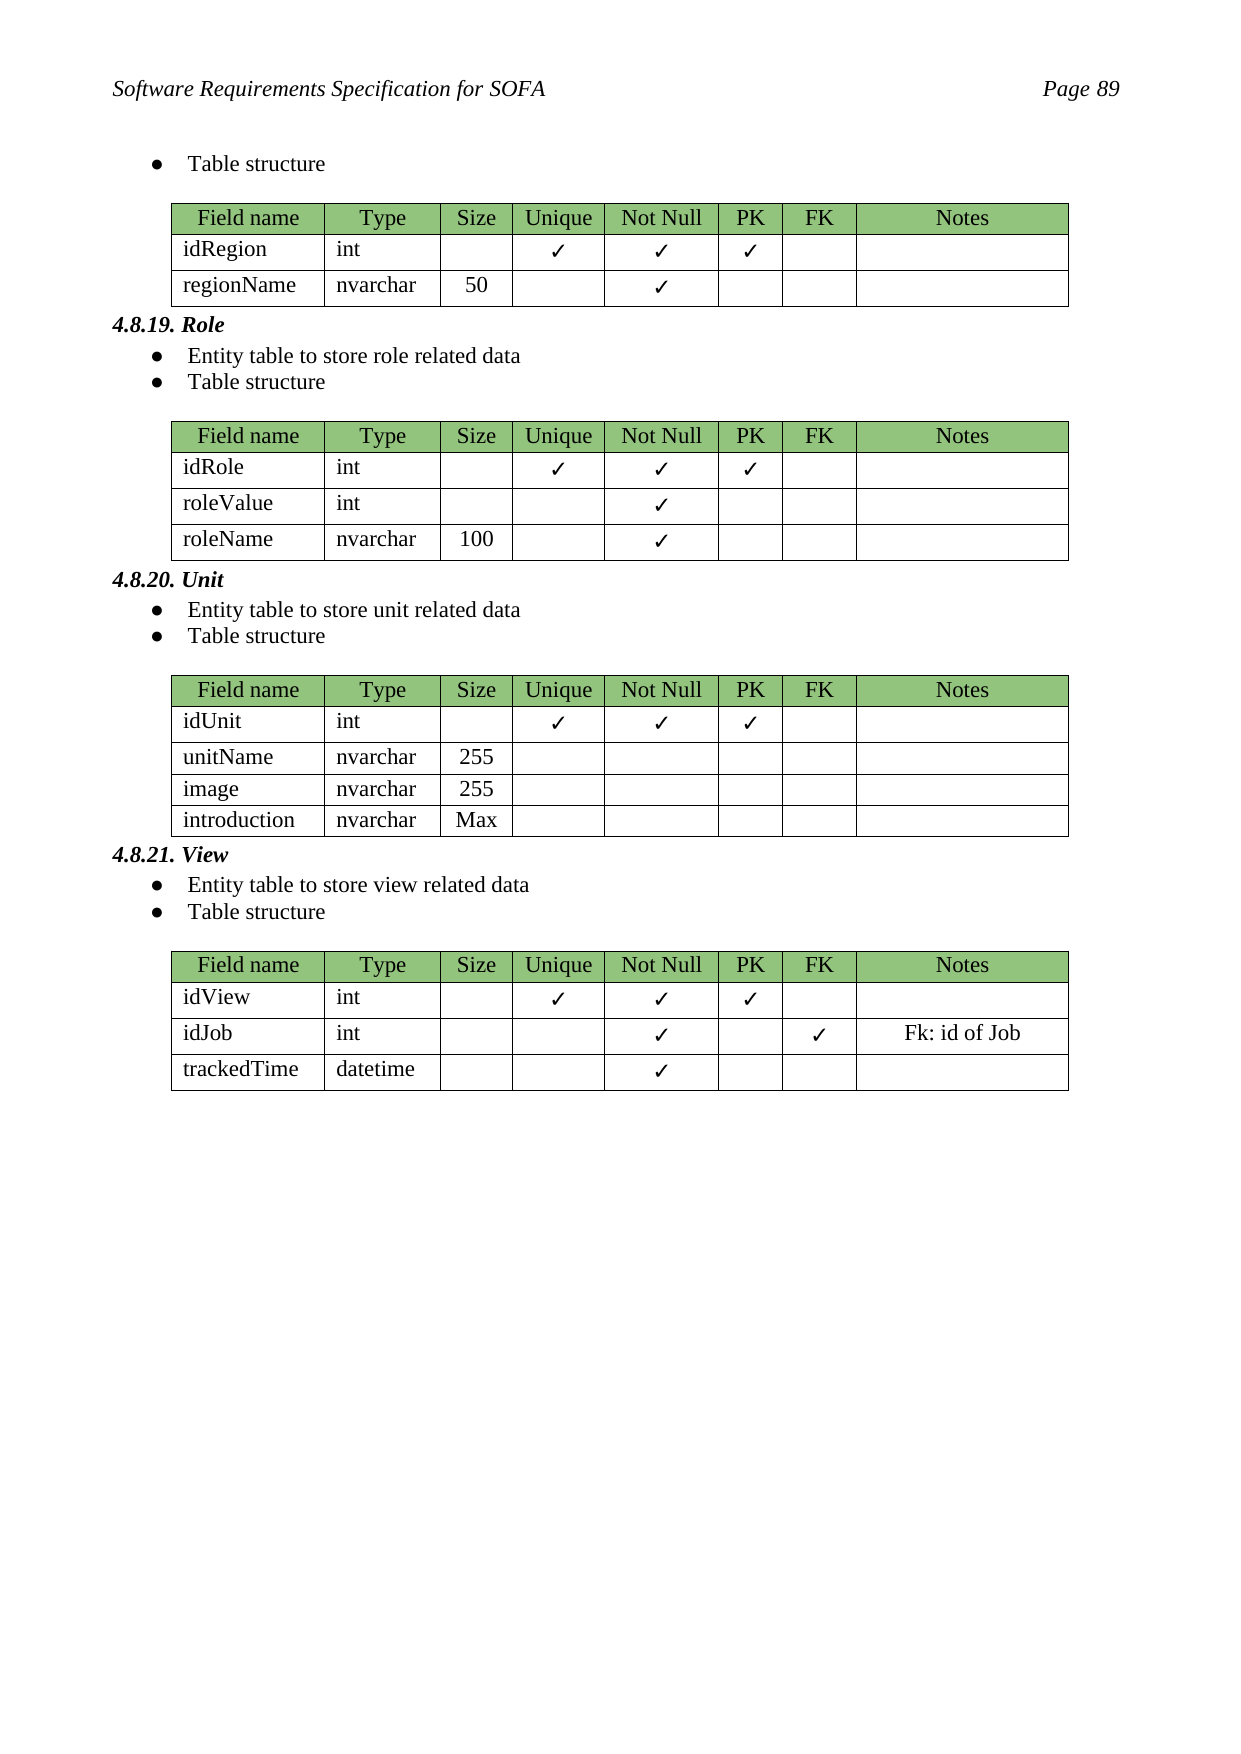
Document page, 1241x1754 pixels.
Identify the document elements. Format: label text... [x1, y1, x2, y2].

table_cell [857, 453, 1068, 488]
table_header PK [719, 676, 782, 706]
list Table structure [150, 622, 1128, 648]
table_cell [513, 271, 604, 306]
list Table structure [150, 898, 1128, 924]
list Entity table to store view related data [150, 871, 1128, 898]
table_cell [605, 775, 718, 805]
table_cell ✓ [605, 1019, 718, 1054]
table_cell ✓ [783, 1019, 856, 1054]
table_header Field name [172, 952, 324, 982]
table_cell ✓ [605, 271, 718, 306]
table_cell ✓ [719, 235, 782, 270]
table_cell [513, 1055, 604, 1090]
table_cell ✓ [605, 707, 718, 742]
table_header FK [783, 952, 856, 982]
table_cell int [325, 453, 440, 488]
table_cell roleValue [172, 489, 324, 524]
table_cell [783, 453, 856, 488]
table_cell [857, 235, 1068, 270]
table_header Unique [513, 422, 604, 452]
table_cell [783, 775, 856, 805]
table_cell [857, 525, 1068, 560]
table_cell int [325, 489, 440, 524]
table_cell Fk: id of Job [857, 1019, 1068, 1054]
table_cell [783, 1055, 856, 1090]
table_cell [719, 525, 782, 560]
table_header Field name [172, 422, 324, 452]
table_cell [441, 489, 512, 524]
table_header Size [441, 952, 512, 982]
table_header Unique [513, 952, 604, 982]
table_cell [513, 525, 604, 560]
table_cell [441, 235, 512, 270]
list Entity table to store role related data [150, 342, 1128, 368]
table_header Notes [857, 952, 1068, 982]
table_cell [783, 489, 856, 524]
table_header PK [719, 422, 782, 452]
table_cell ✓ [513, 983, 604, 1018]
table_cell ✓ [513, 707, 604, 742]
table_cell [441, 707, 512, 742]
table_header Not Null [605, 676, 718, 706]
table_cell [857, 489, 1068, 524]
subtitle 4.8.19. Role [112, 311, 1128, 338]
table_header Unique [513, 204, 604, 234]
table_cell nvarchar [325, 806, 440, 836]
list Entity table to store unit related data [150, 596, 1128, 622]
table_header PK [719, 952, 782, 982]
table_cell [857, 1055, 1068, 1090]
table_cell ✓ [513, 235, 604, 270]
table_header Notes [857, 422, 1068, 452]
table_cell [513, 806, 604, 836]
table_cell [441, 983, 512, 1018]
table_header Not Null [605, 422, 718, 452]
table_header Type [325, 204, 440, 234]
table_cell [857, 707, 1068, 742]
table_header Notes [857, 204, 1068, 234]
table_cell [783, 271, 856, 306]
table_cell [783, 525, 856, 560]
table_cell int [325, 707, 440, 742]
table_cell [719, 1055, 782, 1090]
table_header Size [441, 676, 512, 706]
table_cell [441, 453, 512, 488]
table_cell [857, 775, 1068, 805]
table_cell [513, 1019, 604, 1054]
table_cell idJob [172, 1019, 324, 1054]
table_cell nvarchar [325, 743, 440, 773]
table_cell ✓ [719, 453, 782, 488]
table_cell ✓ [605, 525, 718, 560]
table_cell [783, 235, 856, 270]
table_cell [783, 743, 856, 773]
table_cell idView [172, 983, 324, 1018]
table_header Size [441, 204, 512, 234]
table_cell ✓ [605, 983, 718, 1018]
table_cell [513, 775, 604, 805]
table_cell ✓ [605, 235, 718, 270]
table_cell [783, 806, 856, 836]
table_cell roleName [172, 525, 324, 560]
table_cell introduction [172, 806, 324, 836]
table_cell ✓ [719, 707, 782, 742]
table_cell nvarchar [325, 271, 440, 306]
table_header FK [783, 422, 856, 452]
table_cell [441, 1019, 512, 1054]
table_cell [605, 743, 718, 773]
table_header Field name [172, 204, 324, 234]
table_cell int [325, 235, 440, 270]
table_cell 255 [441, 775, 512, 805]
table_cell ✓ [605, 1055, 718, 1090]
table_header Notes [857, 676, 1068, 706]
table_cell ✓ [719, 983, 782, 1018]
table_header PK [719, 204, 782, 234]
table_cell ✓ [513, 453, 604, 488]
table_cell 255 [441, 743, 512, 773]
table_cell [719, 743, 782, 773]
list Table structure [150, 368, 1128, 394]
table_cell idRegion [172, 235, 324, 270]
table_header Type [325, 952, 440, 982]
table_cell [857, 806, 1068, 836]
table_cell [857, 983, 1068, 1018]
table_cell nvarchar [325, 775, 440, 805]
table_header Type [325, 422, 440, 452]
table_cell idRole [172, 453, 324, 488]
subtitle 4.8.20. Unit [112, 566, 1128, 592]
table_cell idUnit [172, 707, 324, 742]
table_header FK [783, 204, 856, 234]
table_cell regionName [172, 271, 324, 306]
table_cell int [325, 983, 440, 1018]
table_cell [719, 775, 782, 805]
table_cell int [325, 1019, 440, 1054]
table_cell [513, 489, 604, 524]
table_header Not Null [605, 952, 718, 982]
table_cell datetime [325, 1055, 440, 1090]
table_cell ✓ [605, 453, 718, 488]
table_cell image [172, 775, 324, 805]
table_header Unique [513, 676, 604, 706]
table_cell [719, 489, 782, 524]
table_cell [441, 1055, 512, 1090]
table_header Field name [172, 676, 324, 706]
table_cell [719, 806, 782, 836]
table_cell ✓ [605, 489, 718, 524]
table_cell Max [441, 806, 512, 836]
subtitle 4.8.21. View [112, 841, 1128, 868]
table_header Not Null [605, 204, 718, 234]
table_cell 50 [441, 271, 512, 306]
table_cell [605, 806, 718, 836]
table_cell [719, 271, 782, 306]
table_cell [857, 743, 1068, 773]
table_cell [513, 743, 604, 773]
table_cell [783, 983, 856, 1018]
table_header Size [441, 422, 512, 452]
table_cell nvarchar [325, 525, 440, 560]
list Table structure [150, 150, 1128, 176]
table_header FK [783, 676, 856, 706]
table_cell [857, 271, 1068, 306]
table_cell 100 [441, 525, 512, 560]
table_header Type [325, 676, 440, 706]
table_cell unitName [172, 743, 324, 773]
table_cell [719, 1019, 782, 1054]
table_cell trackedTime [172, 1055, 324, 1090]
table_cell [783, 707, 856, 742]
